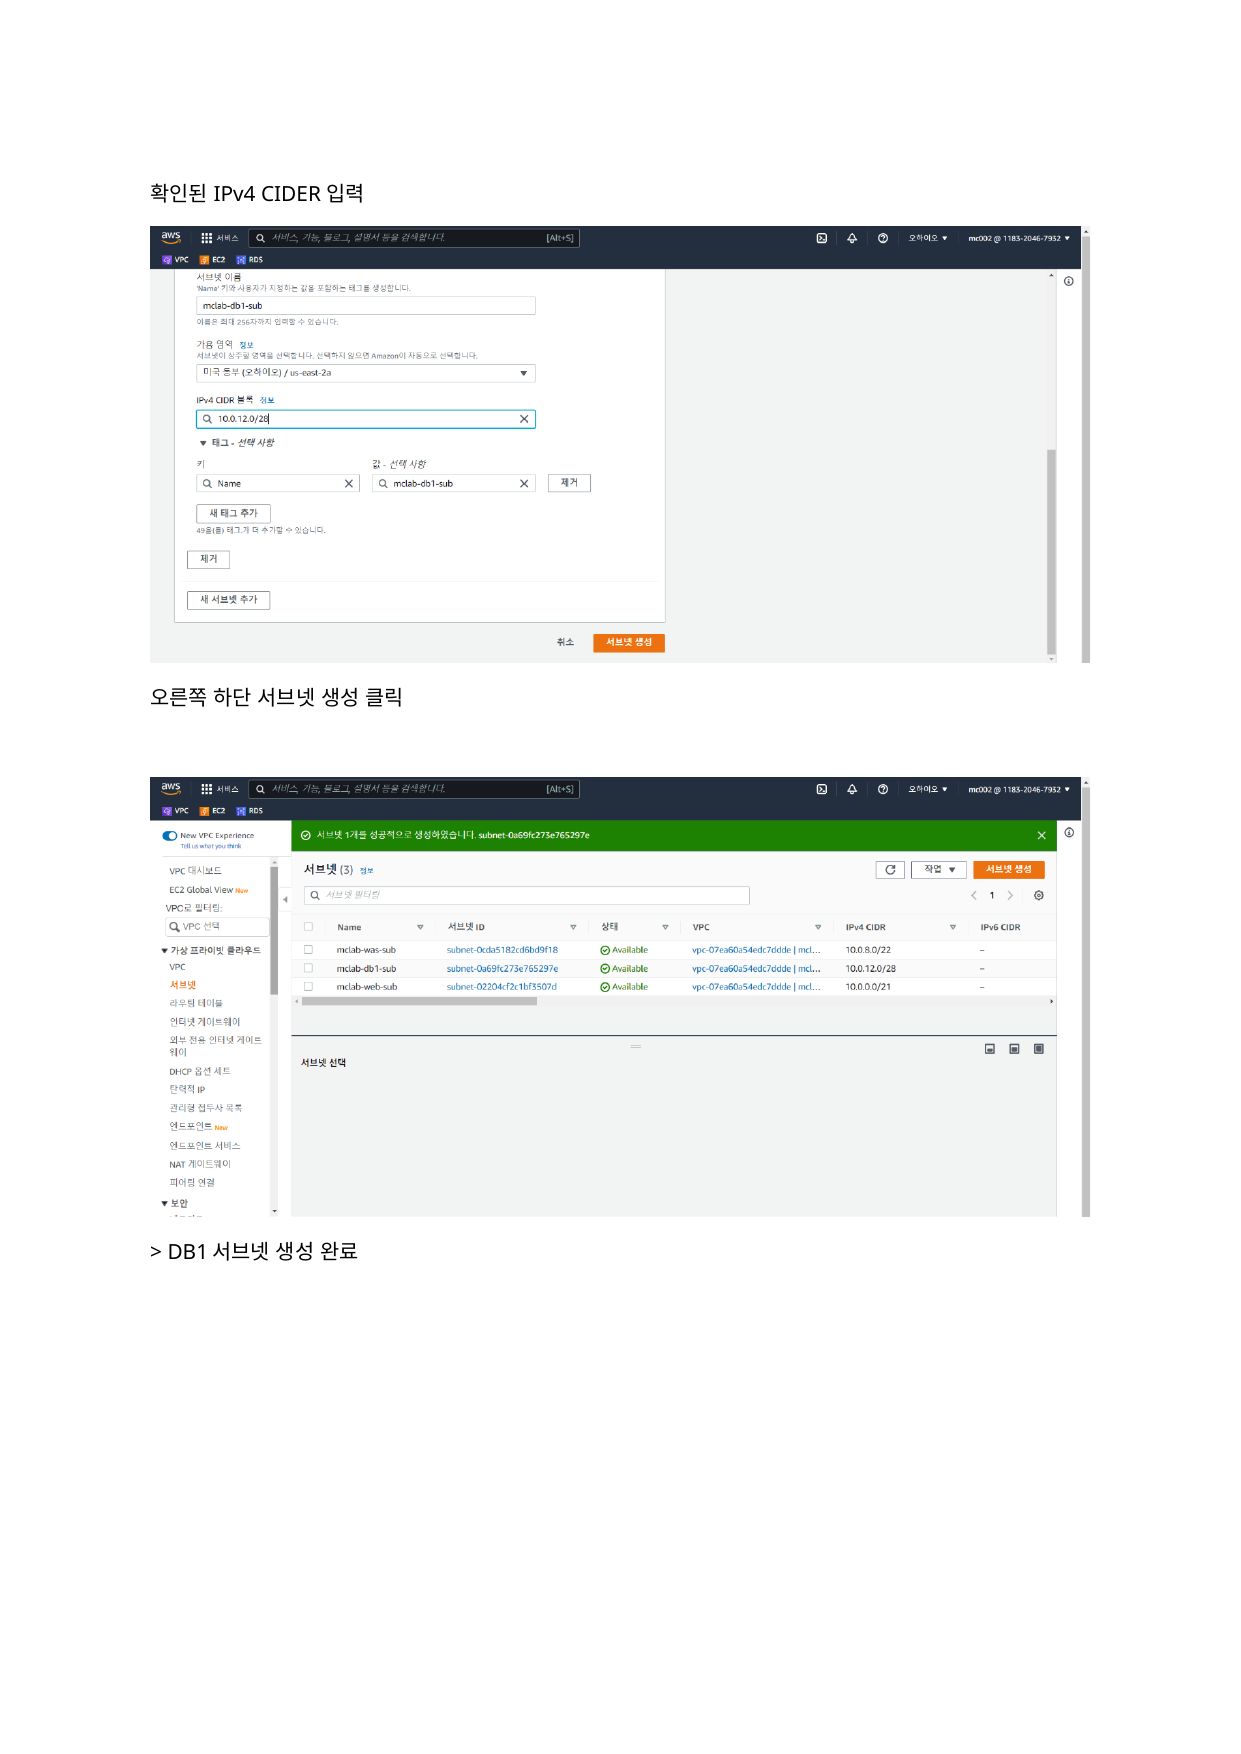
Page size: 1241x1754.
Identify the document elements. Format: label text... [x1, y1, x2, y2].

text 오른쪽 하단 서브넷 생성 클릭 [150, 681, 1090, 711]
text > DB1서브넷 생성 완료 [150, 1235, 1090, 1266]
picture [150, 777, 1091, 1217]
picture [150, 226, 1091, 663]
text 확인된 IPv4 CIDER 입력 [150, 177, 1090, 207]
